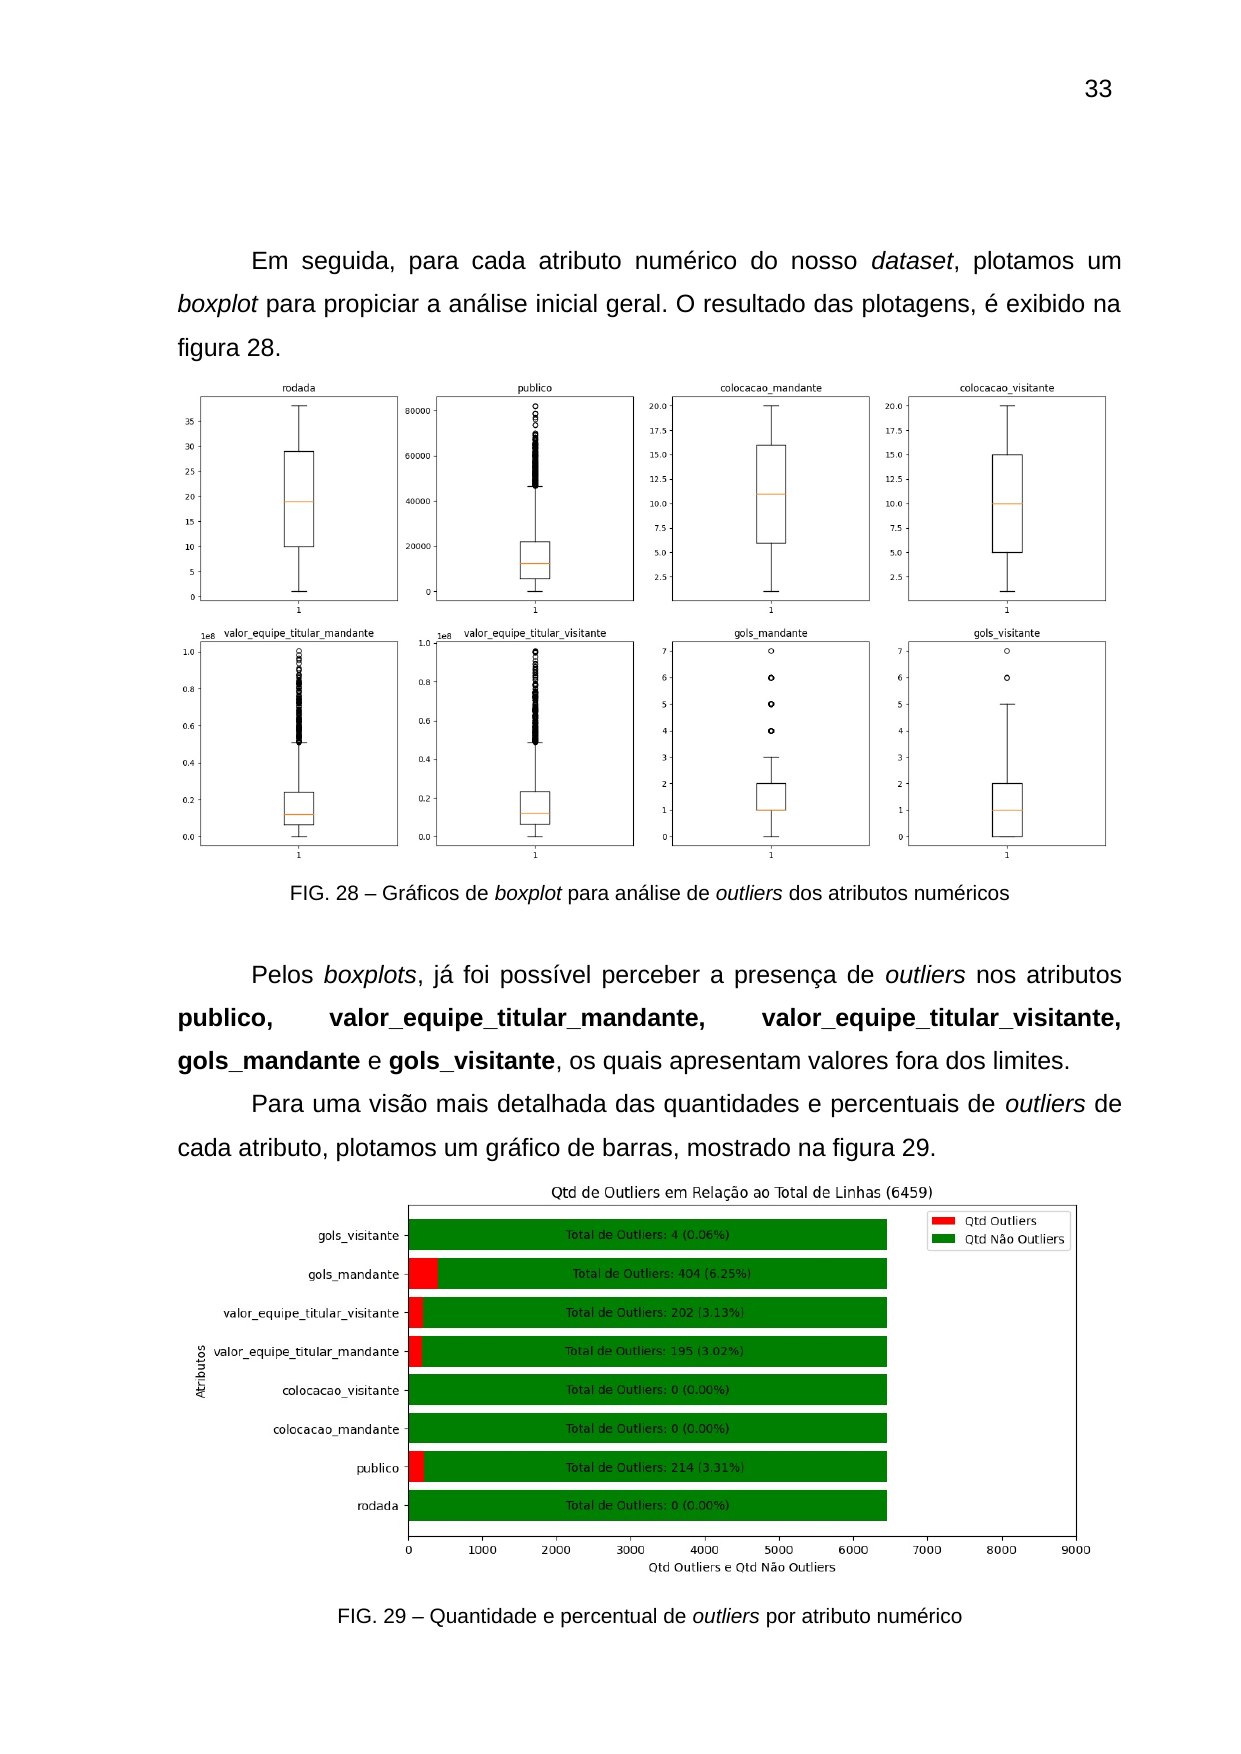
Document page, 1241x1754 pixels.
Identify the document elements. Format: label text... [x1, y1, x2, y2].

text FIG. 28 – Gráficos de boxplot para análise de outliers dos atributos numéricos [177, 881, 1122, 905]
text Em seguida, para cada atributo numérico do nosso dataset, plotamos um boxplot para propiciar a análise inicial geral. O resultado das plotagens, é exibido na figura 28. [177, 246, 1122, 361]
text Pelos boxplots, já foi possível perceber a presença de outliers nos atributos publico, valor_equipe_titular_mandante, valor_equipe_titular_visitante, gols_mandante e gols_visitante, os quais apresentam valores fora dos limites. [177, 960, 1122, 1075]
text FIG. 29 – Quantidade e percentual de outliers por atributo numérico [177, 1604, 1122, 1628]
text Para uma visão mais detalhada das quantidades e percentuais de outliers de cada atributo, plotamos um gráfico de barras, mostrado na figura 29. [177, 1089, 1122, 1161]
picture [177, 375, 1122, 867]
picture [177, 1175, 1122, 1590]
